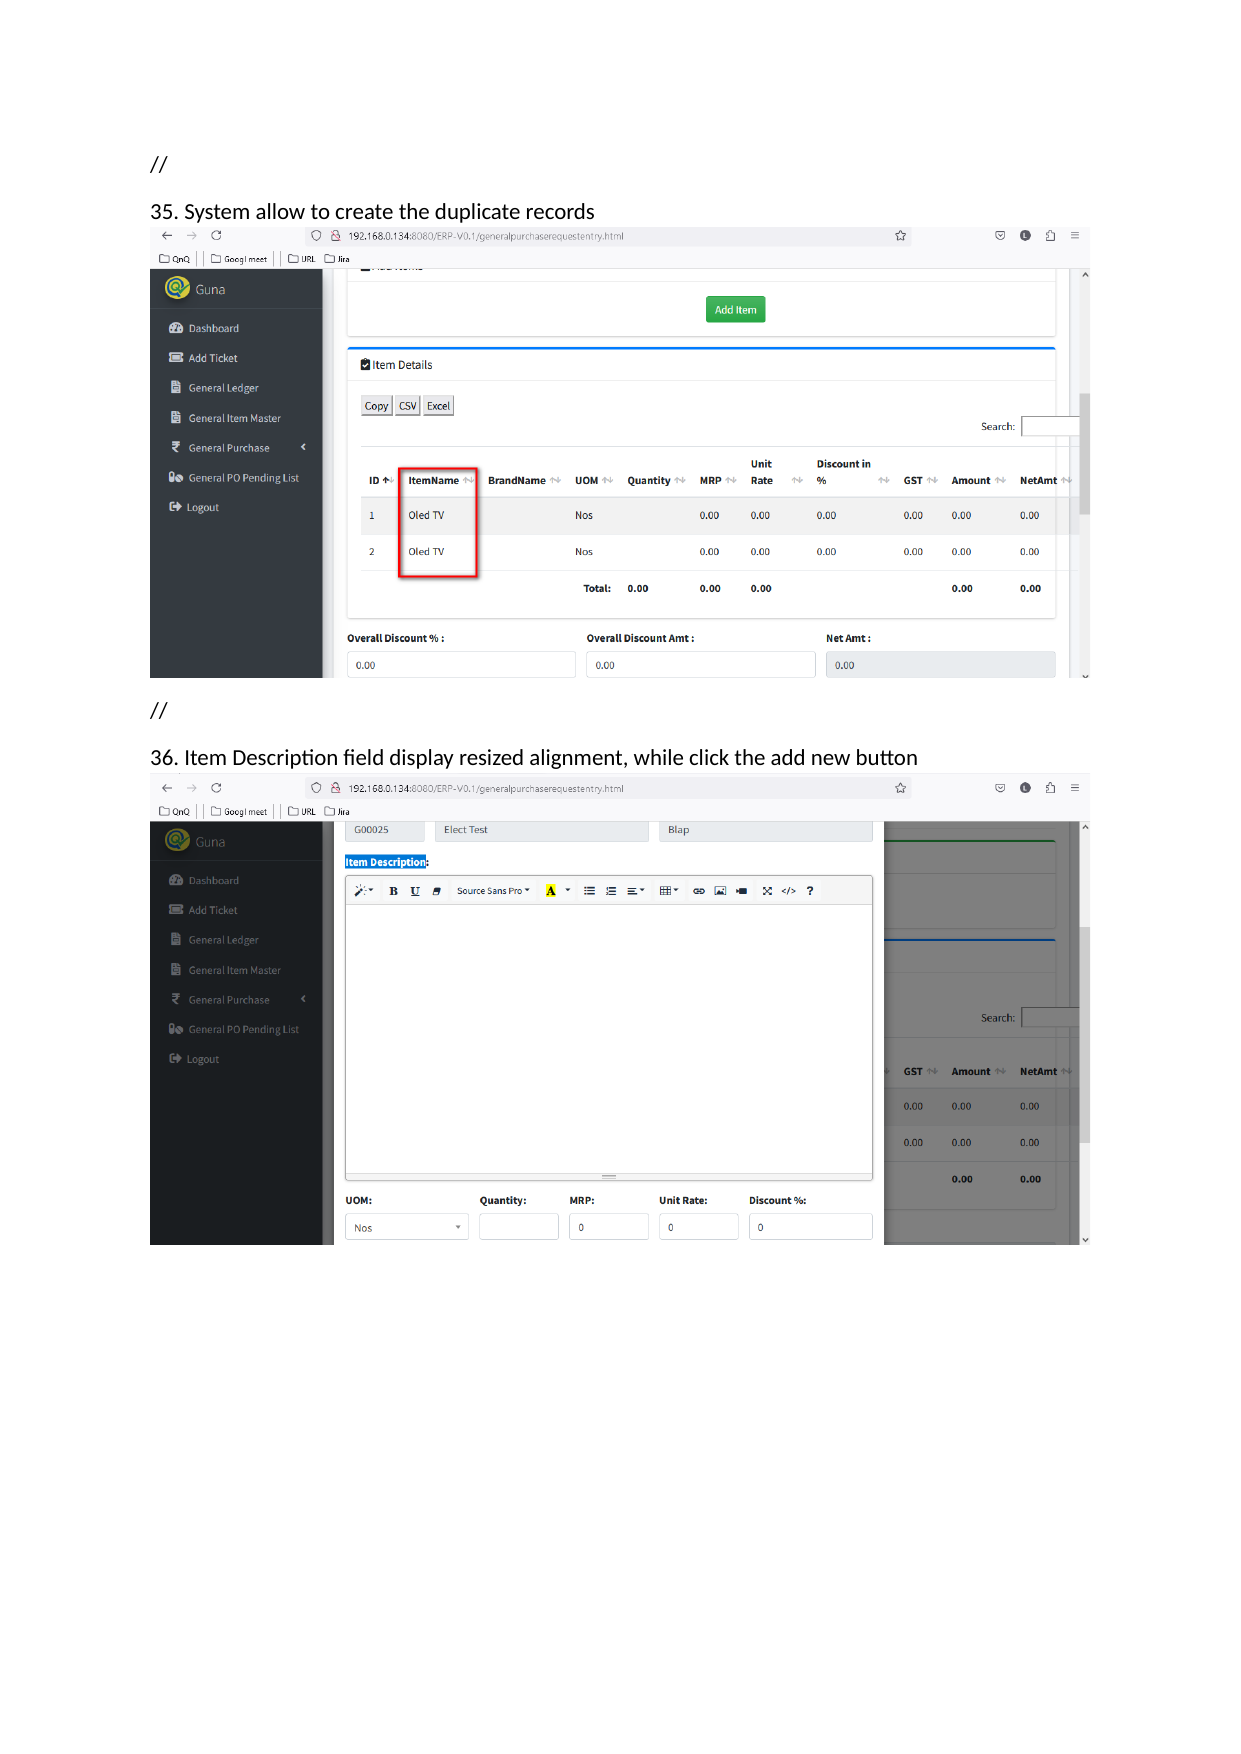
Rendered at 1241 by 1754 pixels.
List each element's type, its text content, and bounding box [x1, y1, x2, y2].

picture [150, 773, 1091, 1245]
text 35. System allow to create the duplicate records [150, 197, 1090, 227]
text // [150, 696, 1090, 724]
text 36. Item Description field display resized alignment, while click the add new button [150, 743, 1090, 773]
picture [150, 227, 1091, 678]
text // [150, 150, 1090, 178]
